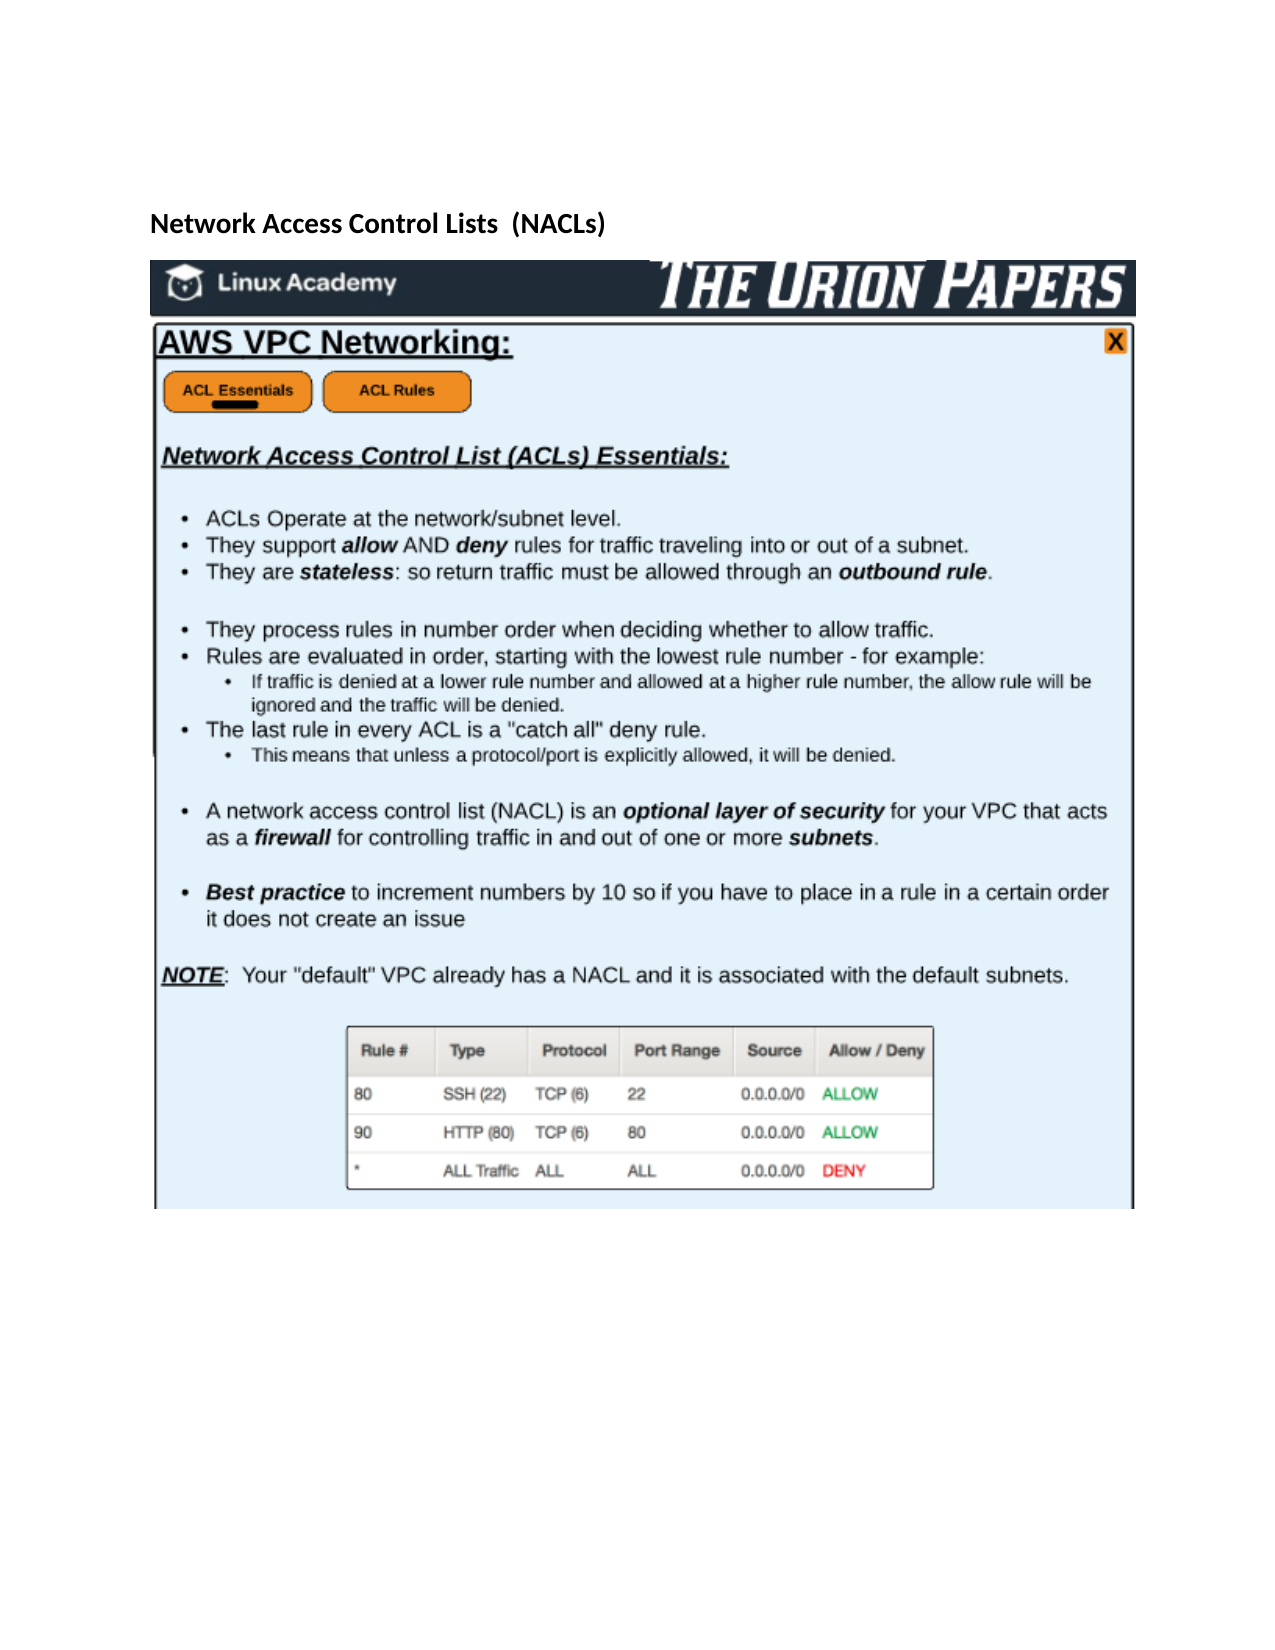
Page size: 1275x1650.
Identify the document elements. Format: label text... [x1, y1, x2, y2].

text Network Access Control Lists (NACLs) [150, 205, 1162, 241]
picture [150, 260, 1136, 1209]
